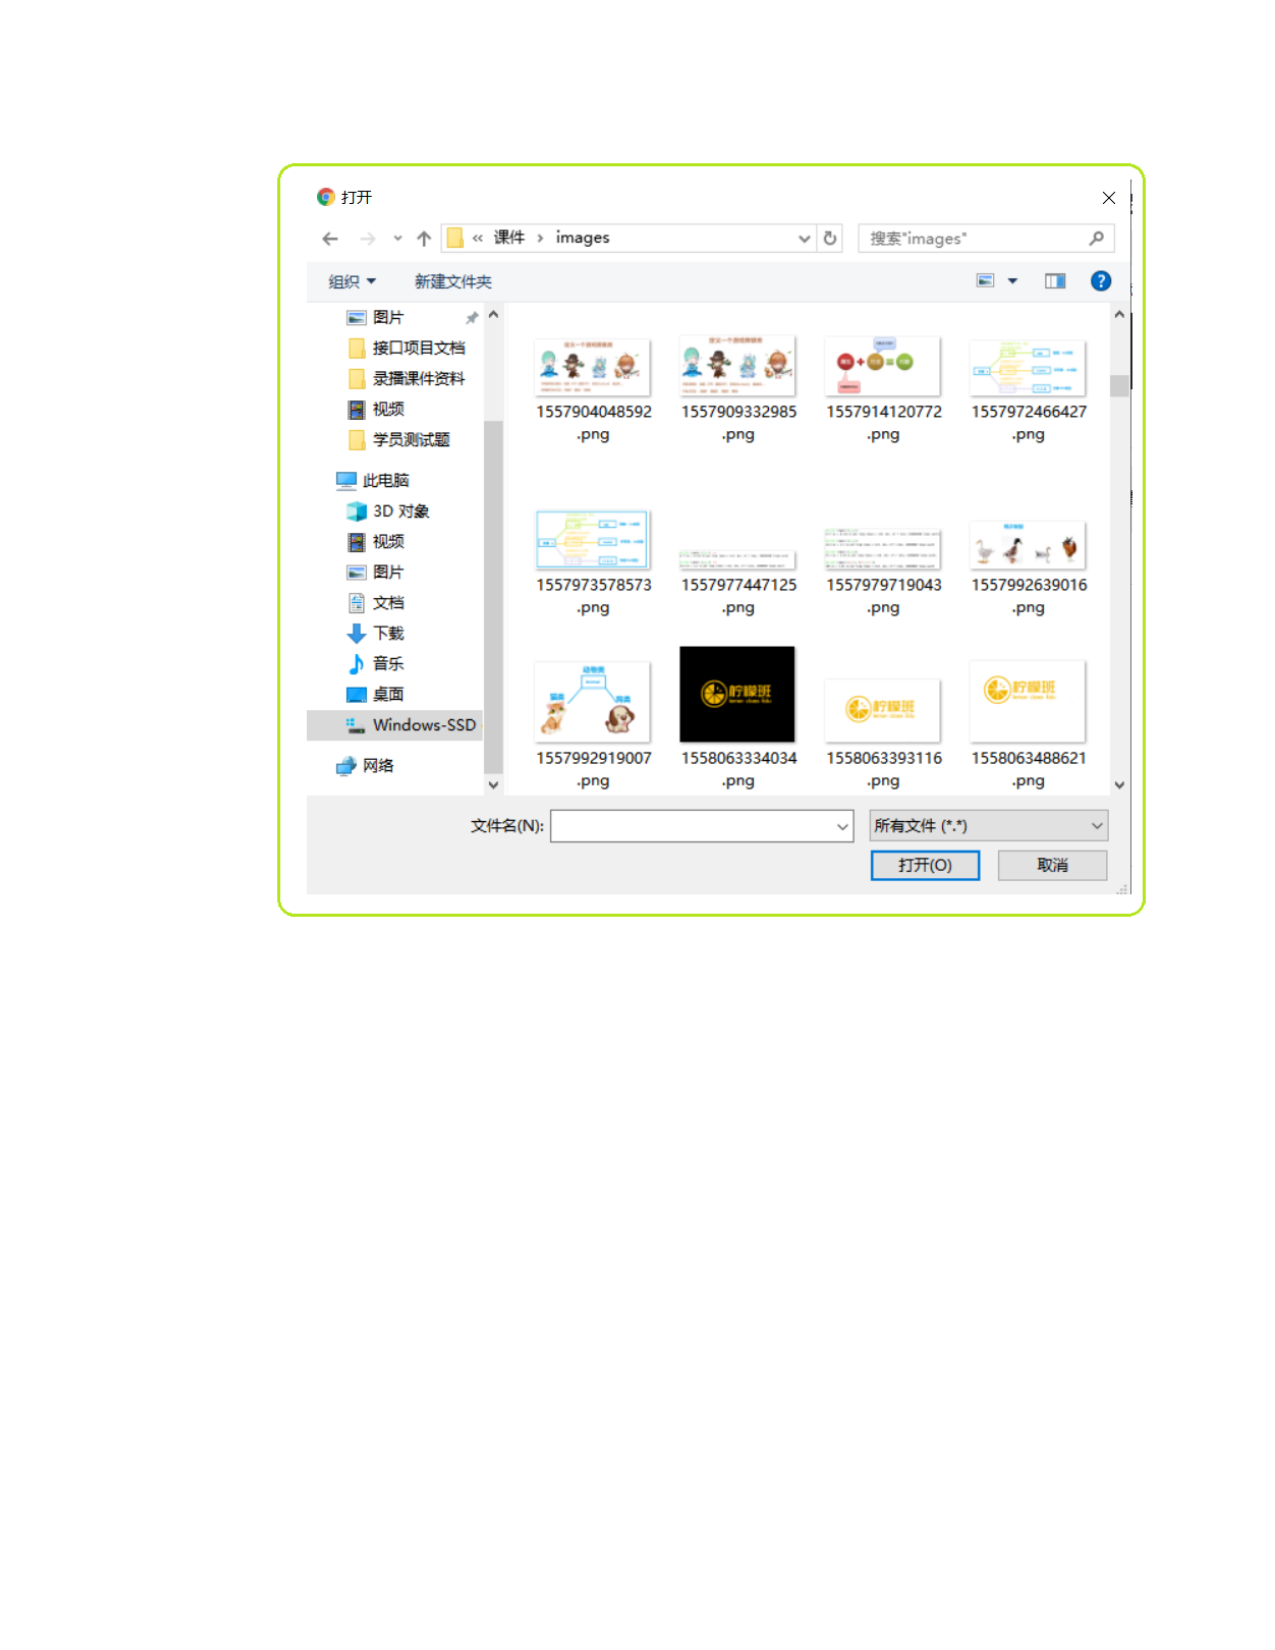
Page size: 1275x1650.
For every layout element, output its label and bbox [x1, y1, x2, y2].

picture [262, 150, 1162, 931]
